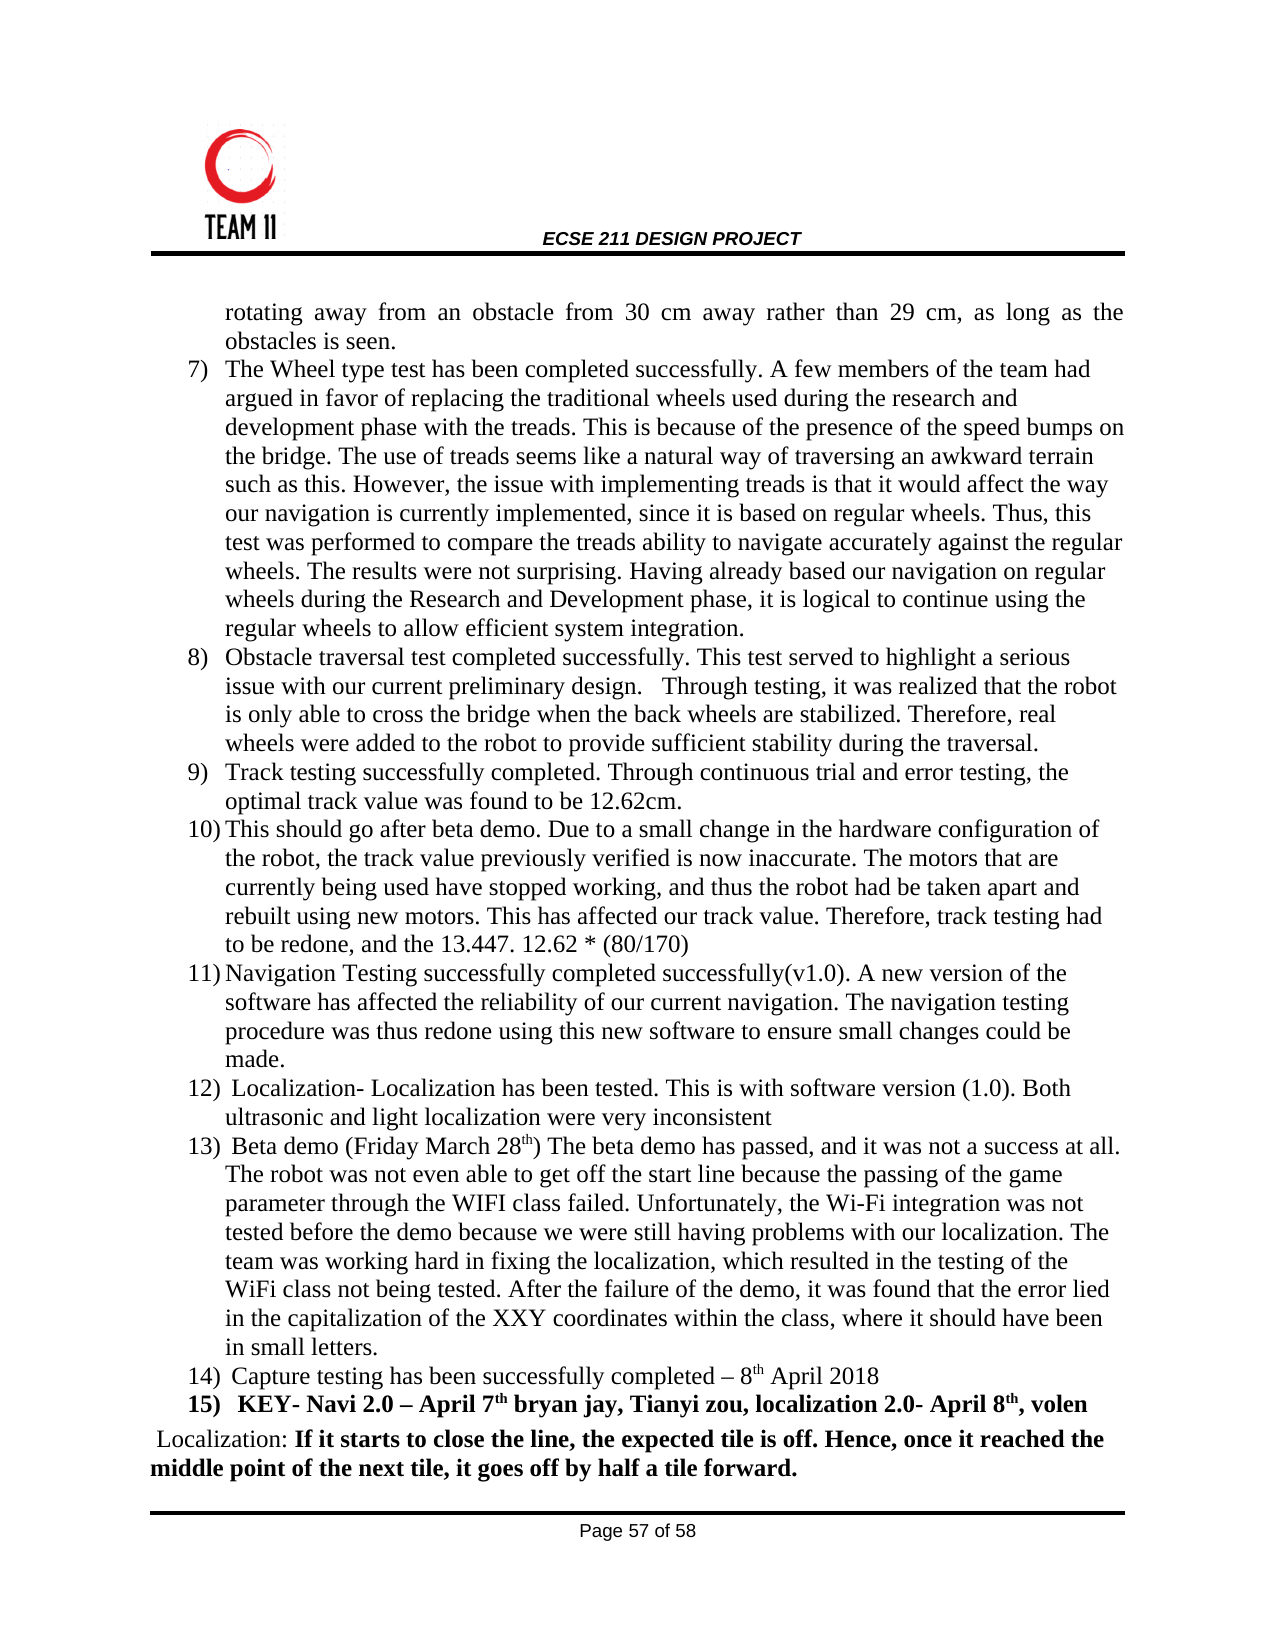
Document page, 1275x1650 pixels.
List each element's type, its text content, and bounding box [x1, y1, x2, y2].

list This should go after beta demo. Due to a small change in the hardware configuration of the robot, the track value previously verified is now inaccurate. The motors that are currently being used have stopped working, and thus the robot had be taken apart and rebuilt using new motors. This has affected our track value. Therefore, track testing had to be redone, and the 13.447. 12.62 * (80/170) [187, 814, 1125, 958]
list Localization- Localization has been tested. This is with software version (1.0). Both ultrasonic and light localization were very inconsistent [187, 1073, 1125, 1131]
text Localization: If it starts to close the line, the expected tile is off. Hence, once it reached the middle point of the next tile, it goes off by half a tile forward. [150, 1424, 1125, 1482]
list Beta demo (Friday March 28th) The beta demo has passed, and it was not a success at all. The robot was not even able to get off the start line because the passing of the game parameter through the WIFI class failed. Unfortunately, the Wi-Fi integration was not tested before the demo because we were still having problems with our localization. The team was working hard in fixing the localization, which resulted in the testing of the WiFi class not being tested. After the failure of the demo, it was found that the error lied in the capitalization of the XXY coordinates within the class, where it should have been in small letters. [187, 1131, 1125, 1361]
list Capture testing has been successfully completed – 8th April 2018 [187, 1361, 1125, 1389]
picture [197, 120, 286, 245]
list The Wheel type test has been completed successfully. A few members of the team had argued in favor of replacing the traditional wheels used during the research and development phase with the treads. This is because of the presence of the speed bumps on the bridge. The use of treads seems like a natural way of traversing an awkward terrain such as this. However, the issue with implementing treads is that it would affect the way our navigation is currently implemented, since it is based on regular wheels. Thus, this test was performed to compare the treads ability to navigate accurately against the regular wheels. The results were not surprising. Having already based our navigation on regular wheels during the Research and Development phase, it is logical to continue using the regular wheels to allow efficient system integration. [187, 354, 1125, 642]
list KEY- Navi 2.0 – April 7th bryan jay, Tianyi zou, localization 2.0- April 8th, volen [187, 1389, 1125, 1418]
list Track testing successfully completed. Through continuous trial and error testing, the optimal track value was found to be 12.62cm. [187, 757, 1125, 814]
list Navigation Testing successfully completed successfully(v1.0). A new version of the software has affected the reliability of our current navigation. The navigation testing procedure was thus redone using this new software to ensure small changes could be made. [187, 958, 1125, 1073]
list Obstacle traversal test completed successfully. This test served to highlight a serious issue with our current preliminary design. Through testing, it was realized that the robot is only able to cross the bridge when the back wheels are stabilized. Therefore, real wheels were added to the robot to provide sufficient stability during the traversal. [187, 642, 1125, 757]
